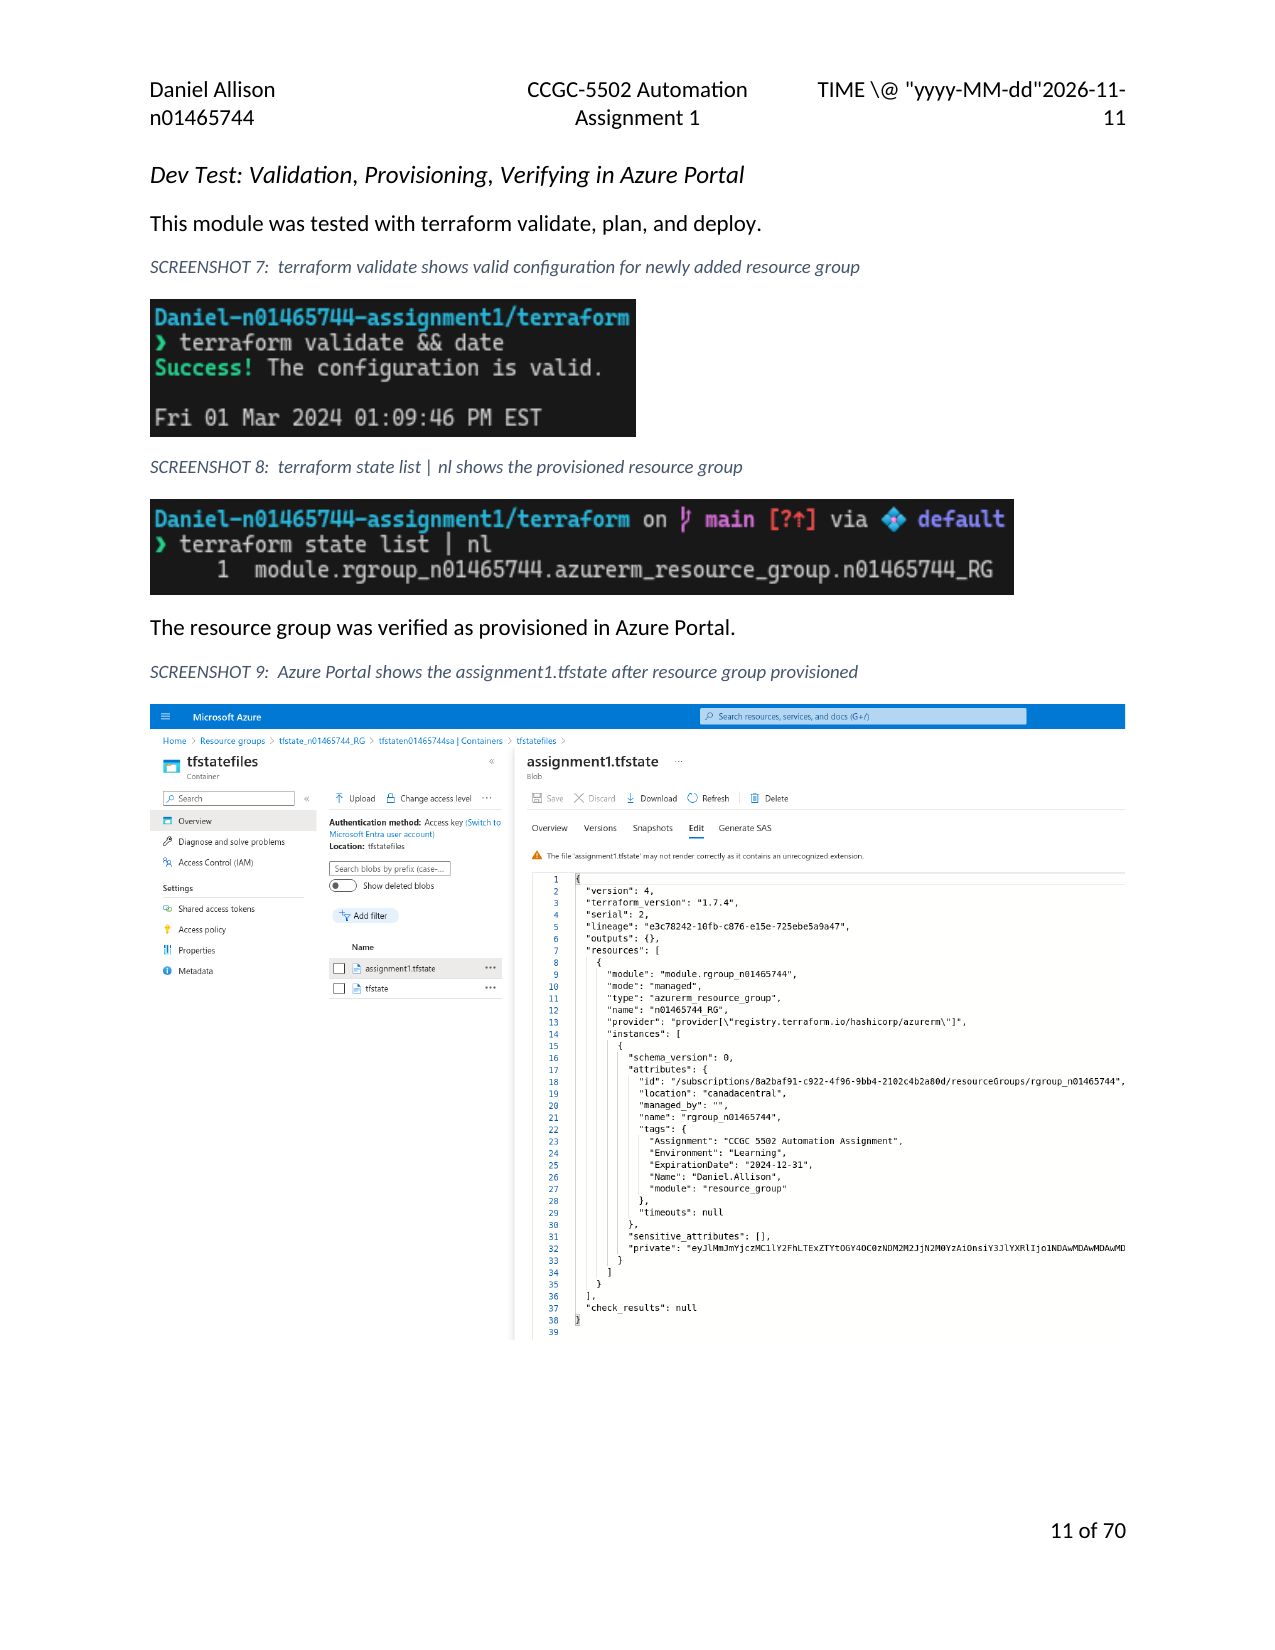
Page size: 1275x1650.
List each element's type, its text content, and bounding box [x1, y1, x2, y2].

text SCREENSHOT 7: terraform validate shows valid configuration for newly added resource group [150, 256, 1125, 278]
text The resource group was verified as provisioned in Azure Portal. [150, 613, 1125, 642]
text This module was tested with terraform validate, plan, and deploy. [150, 209, 1125, 237]
subtitle Dev Test: Validation, Provisioning, Verifying in Azure Portal [150, 159, 1125, 189]
picture [150, 704, 1125, 1340]
picture [150, 499, 1014, 595]
text SCREENSHOT 8: terraform state list | nl shows the provisioned resource group [150, 456, 1125, 478]
picture [150, 299, 636, 437]
text SCREENSHOT 9: Azure Portal shows the assignment1.tfstate after resource group provisioned [150, 660, 1125, 683]
